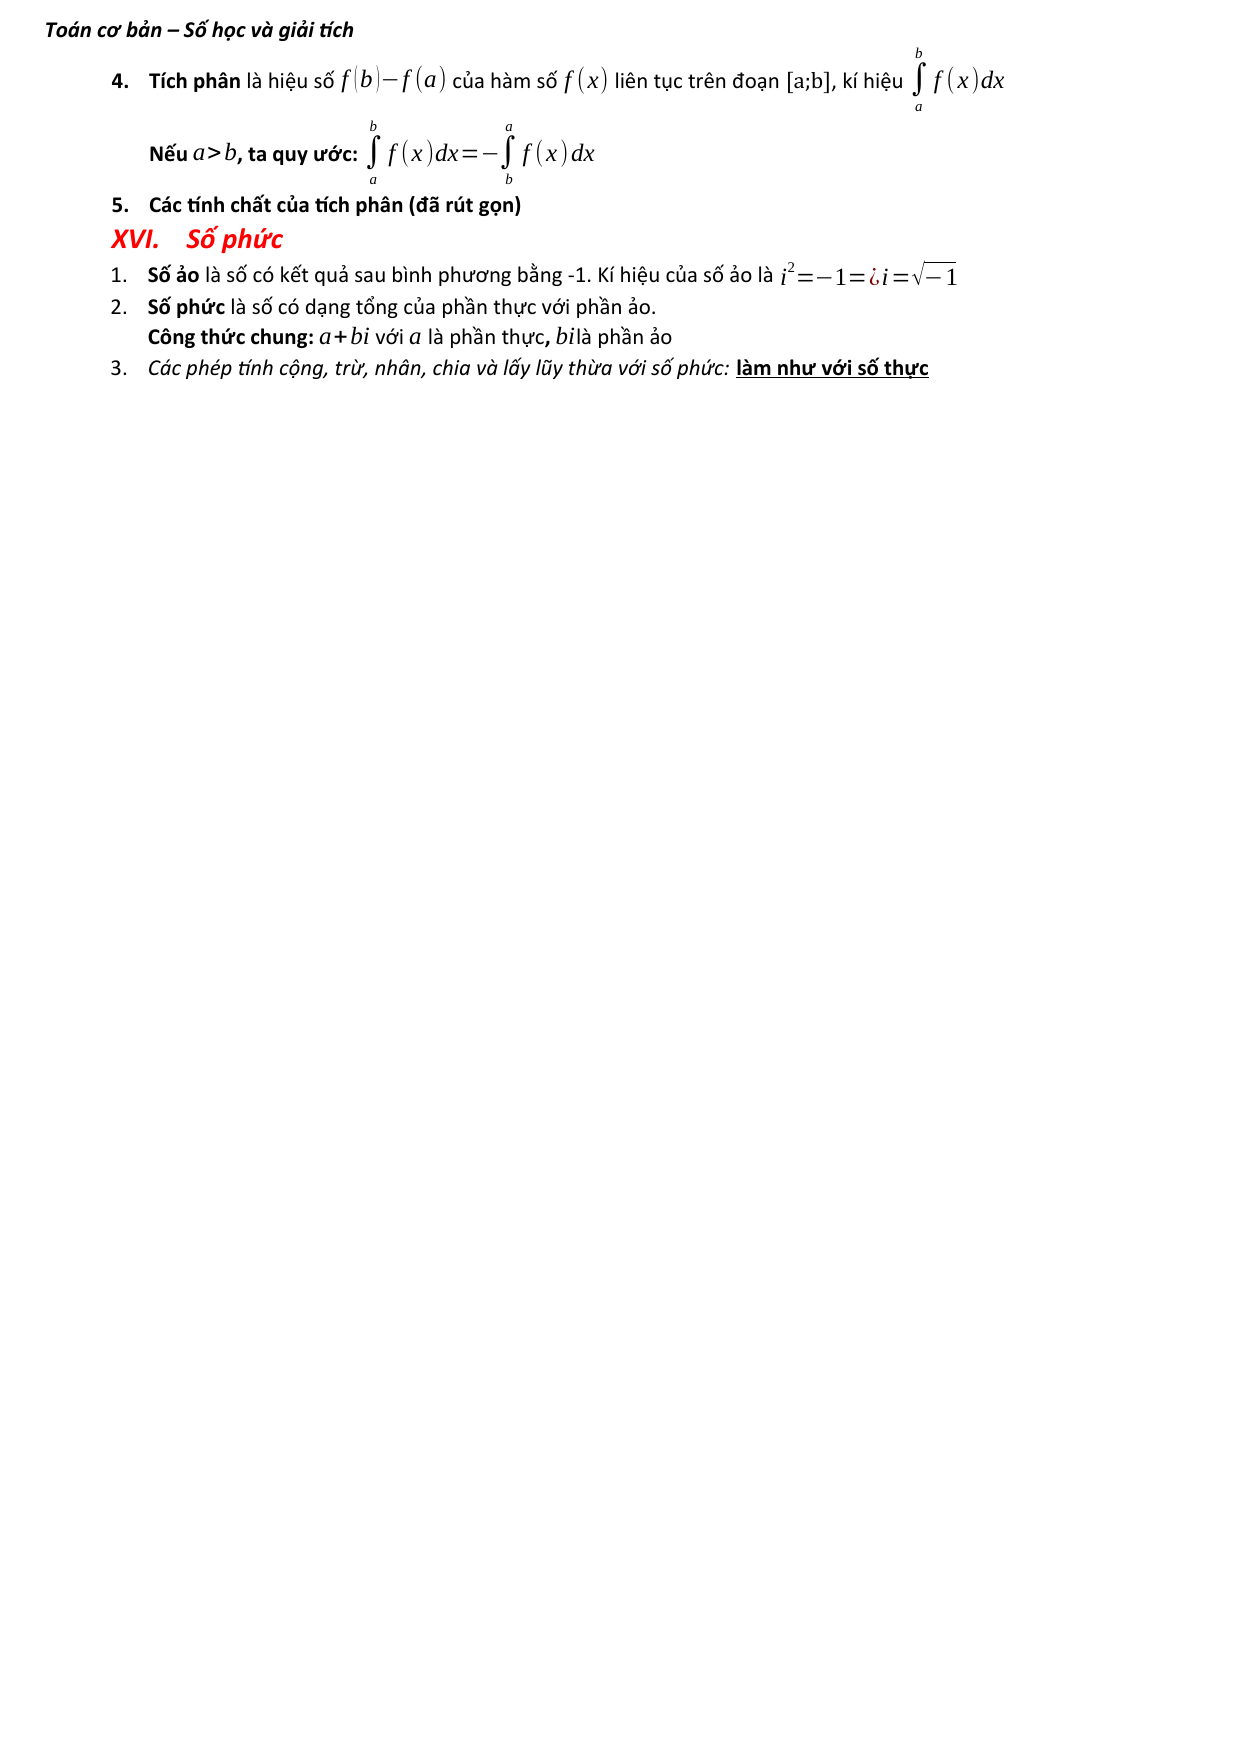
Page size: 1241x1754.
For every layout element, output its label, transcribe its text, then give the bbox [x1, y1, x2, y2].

list Tích phân là hiệu số của hàm số liên tục trên đoạn [a;b], kí hiệu [111, 44, 1196, 115]
list Số ảo là số có kết quả sau bình phương bằng -1. Kí hiệu của số ảo là [110, 259, 1196, 290]
list Số phức là số có dạng tổng của phần thực với phần ảo. [110, 292, 1196, 320]
list Các phép tính cộng, trừ, nhân, chia và lấy lũy thừa với số phức: làm như với số thực [110, 353, 1196, 381]
list Nếu , ta quy ước: [149, 117, 1196, 188]
list Số phức [111, 220, 1196, 256]
list Các tính chất của tích phân (đã rút gọn) [111, 190, 1196, 218]
list Công thức chung: với là phần thực, là phần ảo [148, 322, 1196, 350]
